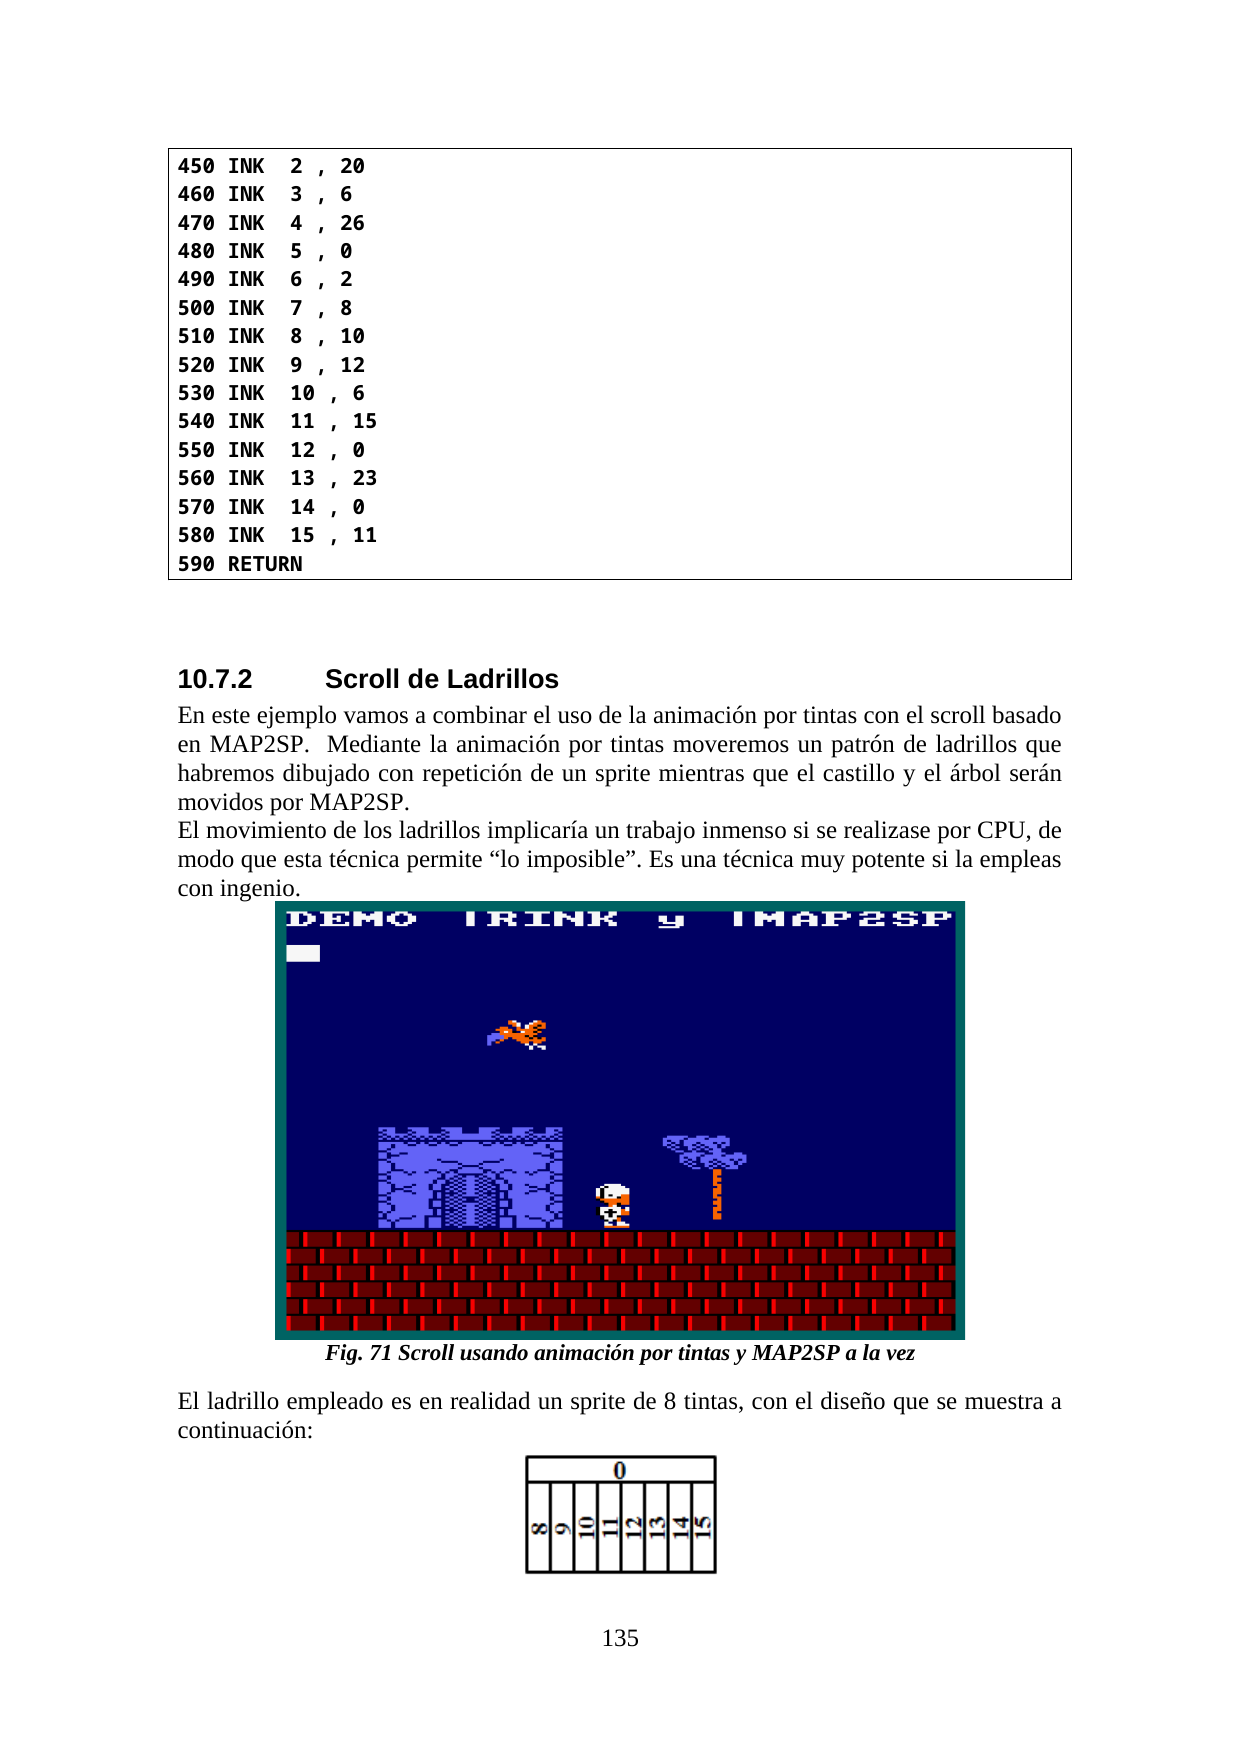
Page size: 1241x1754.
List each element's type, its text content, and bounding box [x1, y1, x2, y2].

text 460 INK 3 , 6 [177, 179, 1063, 208]
text 520 INK 9 , 12 [177, 350, 1063, 378]
text 580 INK 15 , 11 [177, 520, 1063, 546]
text 490 INK 6 , 2 [177, 264, 1063, 293]
text 570 INK 14 , 0 [177, 492, 1063, 520]
text 480 INK 5 , 0 [177, 236, 1063, 264]
text 450 INK 2 , 20 [169, 149, 1071, 179]
text En este ejemplo vamos a combinar el uso de la animación por tintas con el scroll basado en MAP2SP. Mediante la animación por tintas moveremos un patrón de ladrillos que habremos dibujado con repetición de un sprite mientras que el castillo y el árbol serán movidos por MAP2SP. [177, 700, 1063, 815]
text El ladrillo empleado es en realidad un sprite de 8 tintas, con el diseño que se muestra a continuación: [177, 1386, 1063, 1444]
text 500 INK 7 , 8 [177, 293, 1063, 321]
text 550 INK 12 , 0 [177, 435, 1063, 463]
text 560 INK 13 , 23 [177, 463, 1063, 492]
text 540 INK 11 , 15 [177, 407, 1063, 435]
text 510 INK 8 , 10 [177, 321, 1063, 350]
text 590 RETURN [169, 546, 1071, 579]
picture [275, 901, 966, 1340]
text 470 INK 4 , 26 [177, 208, 1063, 236]
text El movimiento de los ladrillos implicaría un trabajo inmenso si se realizase por CPU, de modo que esta técnica permite “lo imposible”. Es una técnica muy potente si la empleas con ingenio. [177, 815, 1063, 902]
subtitle Scroll de Ladrillos [177, 663, 1063, 694]
text 530 INK 10 , 6 [177, 378, 1063, 407]
text Fig. 71 Scroll usando animación por tintas y MAP2SP a la vez [177, 1339, 1063, 1366]
picture [513, 1443, 728, 1582]
